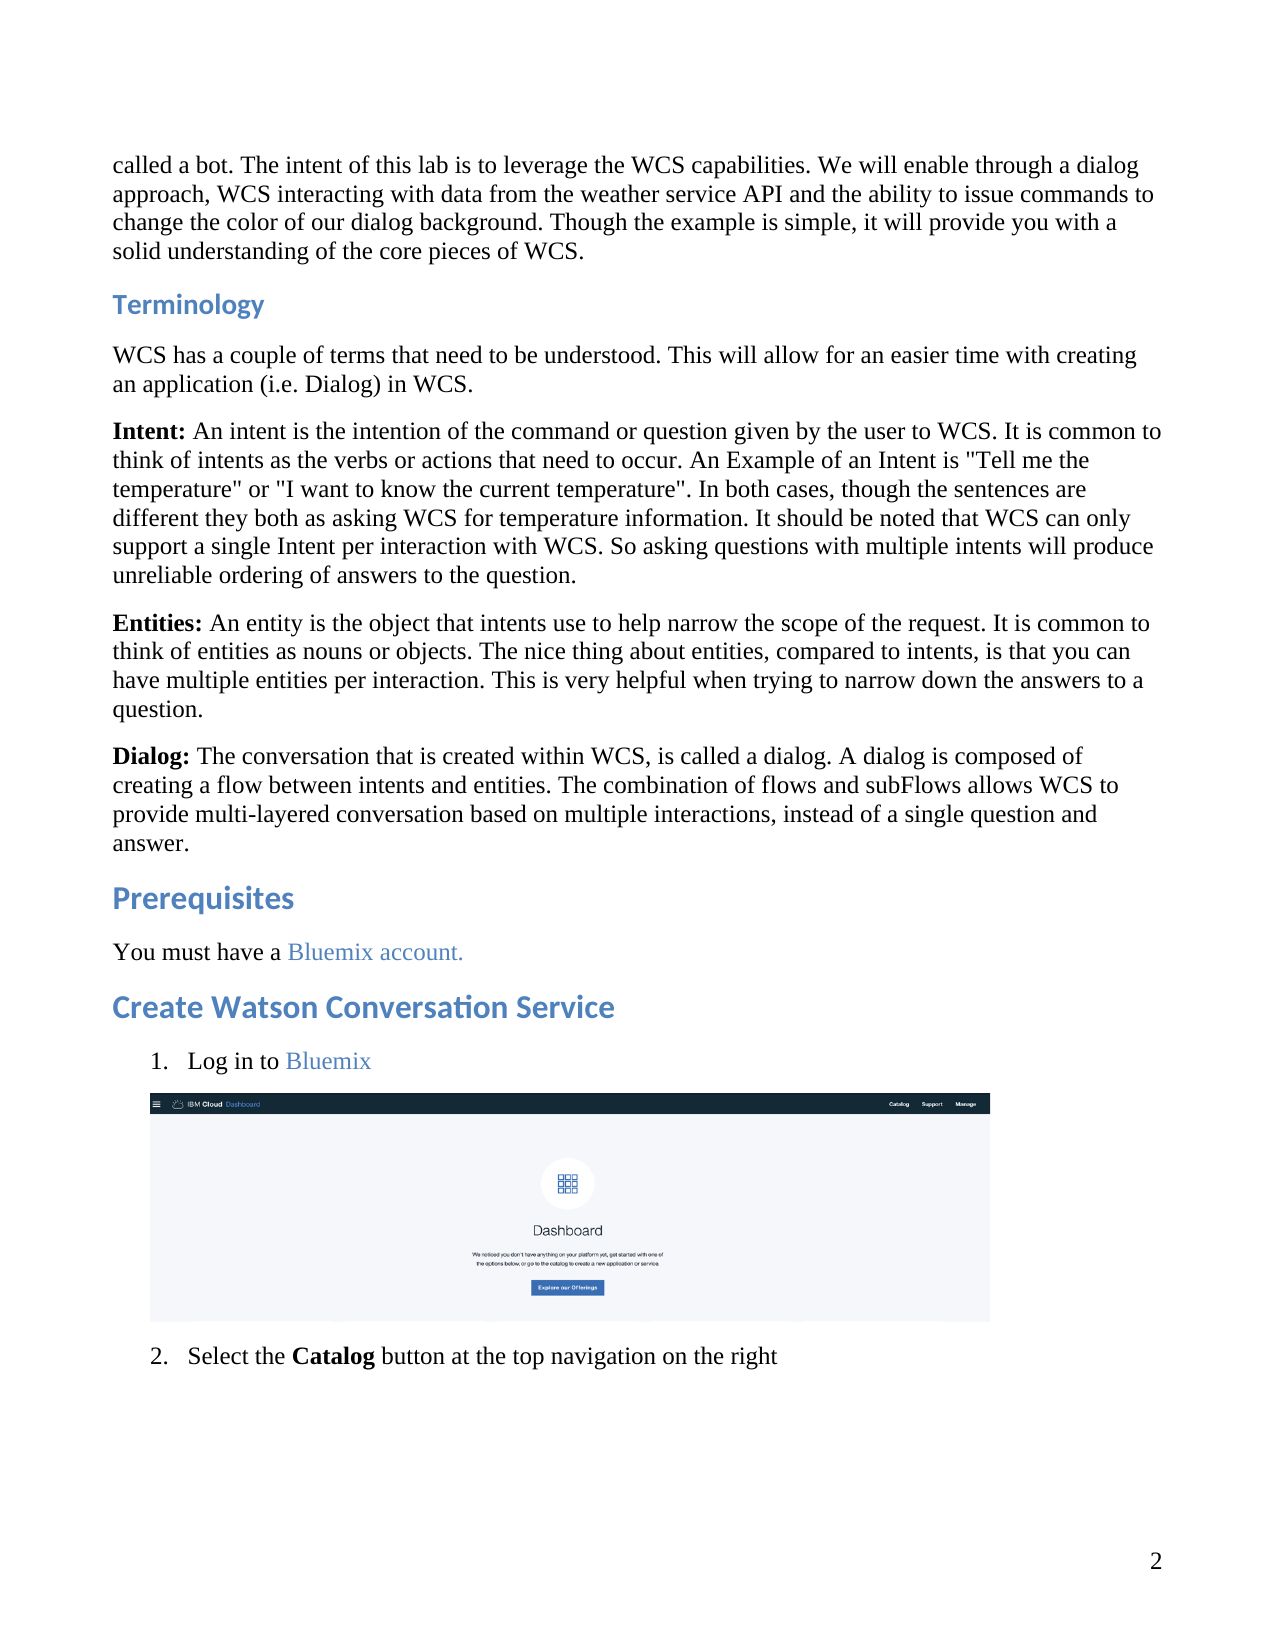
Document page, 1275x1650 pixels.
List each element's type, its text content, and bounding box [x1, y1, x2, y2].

text You must have a Bluemix account. [112, 937, 1162, 966]
list Log in to Bluemix [150, 1046, 1162, 1074]
text Dialog: The conversation that is created within WCS, is called a dialog. A dialog is composed of creating a flow between intents and entities. The combination of flows and subFlows allows WCS to provide multi-layered conversation based on multiple interactions, instead of a single question and answer. [112, 741, 1162, 856]
subtitle Create Watson Conversation Service [112, 986, 1162, 1027]
picture [150, 1093, 991, 1322]
subtitle Terminology [112, 286, 1162, 321]
subtitle Prerequisites [112, 877, 1162, 918]
text Entities: An entity is the object that intents use to help narrow the scope of the request. It is common to think of entities as nouns or objects. The nice thing about entities, compared to intents, is that you can have multiple entities per interaction. This is very helpful when trying to narrow down the answers to a question. [112, 608, 1162, 723]
list Select the Catalog button at the top navigation on the right [150, 1341, 1162, 1369]
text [112, 150, 1162, 265]
text Intent: An intent is the intention of the command or question given by the user to WCS. It is common to think of intents as the verbs or actions that need to occur. An Example of an Intent is "Tell me the temperature" or "I want to know the current temperature". In both cases, though the sentences are different they both as asking WCS for temperature information. It should be noted that WCS can only support a single Intent per interaction with WCS. So asking questions with multiple intents will produce unreliable ordering of answers to the question. [112, 416, 1162, 589]
text WCS has a couple of terms that need to be understood. This will allow for an easier time with creating an application (i.e. Dialog) in WCS. [112, 340, 1162, 398]
